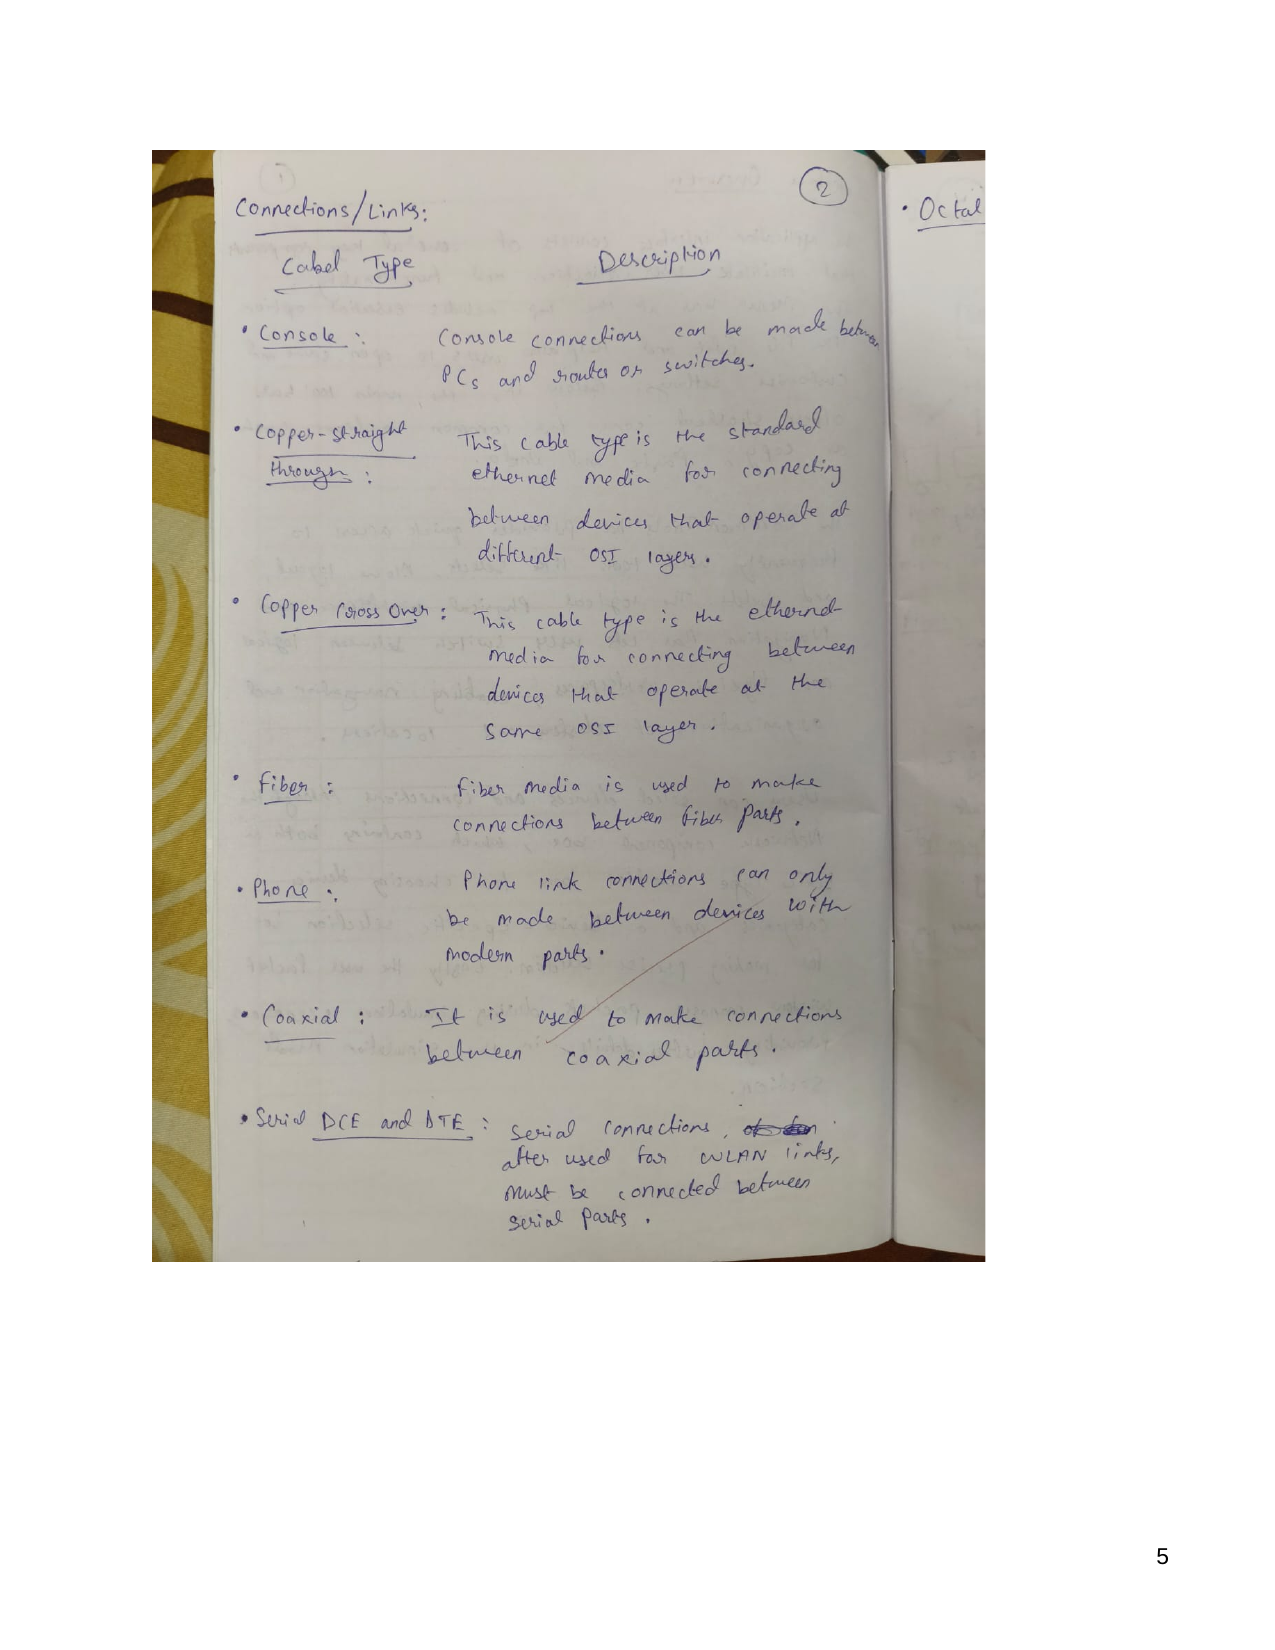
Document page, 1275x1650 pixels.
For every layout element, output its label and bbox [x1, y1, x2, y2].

picture [152, 150, 986, 1262]
